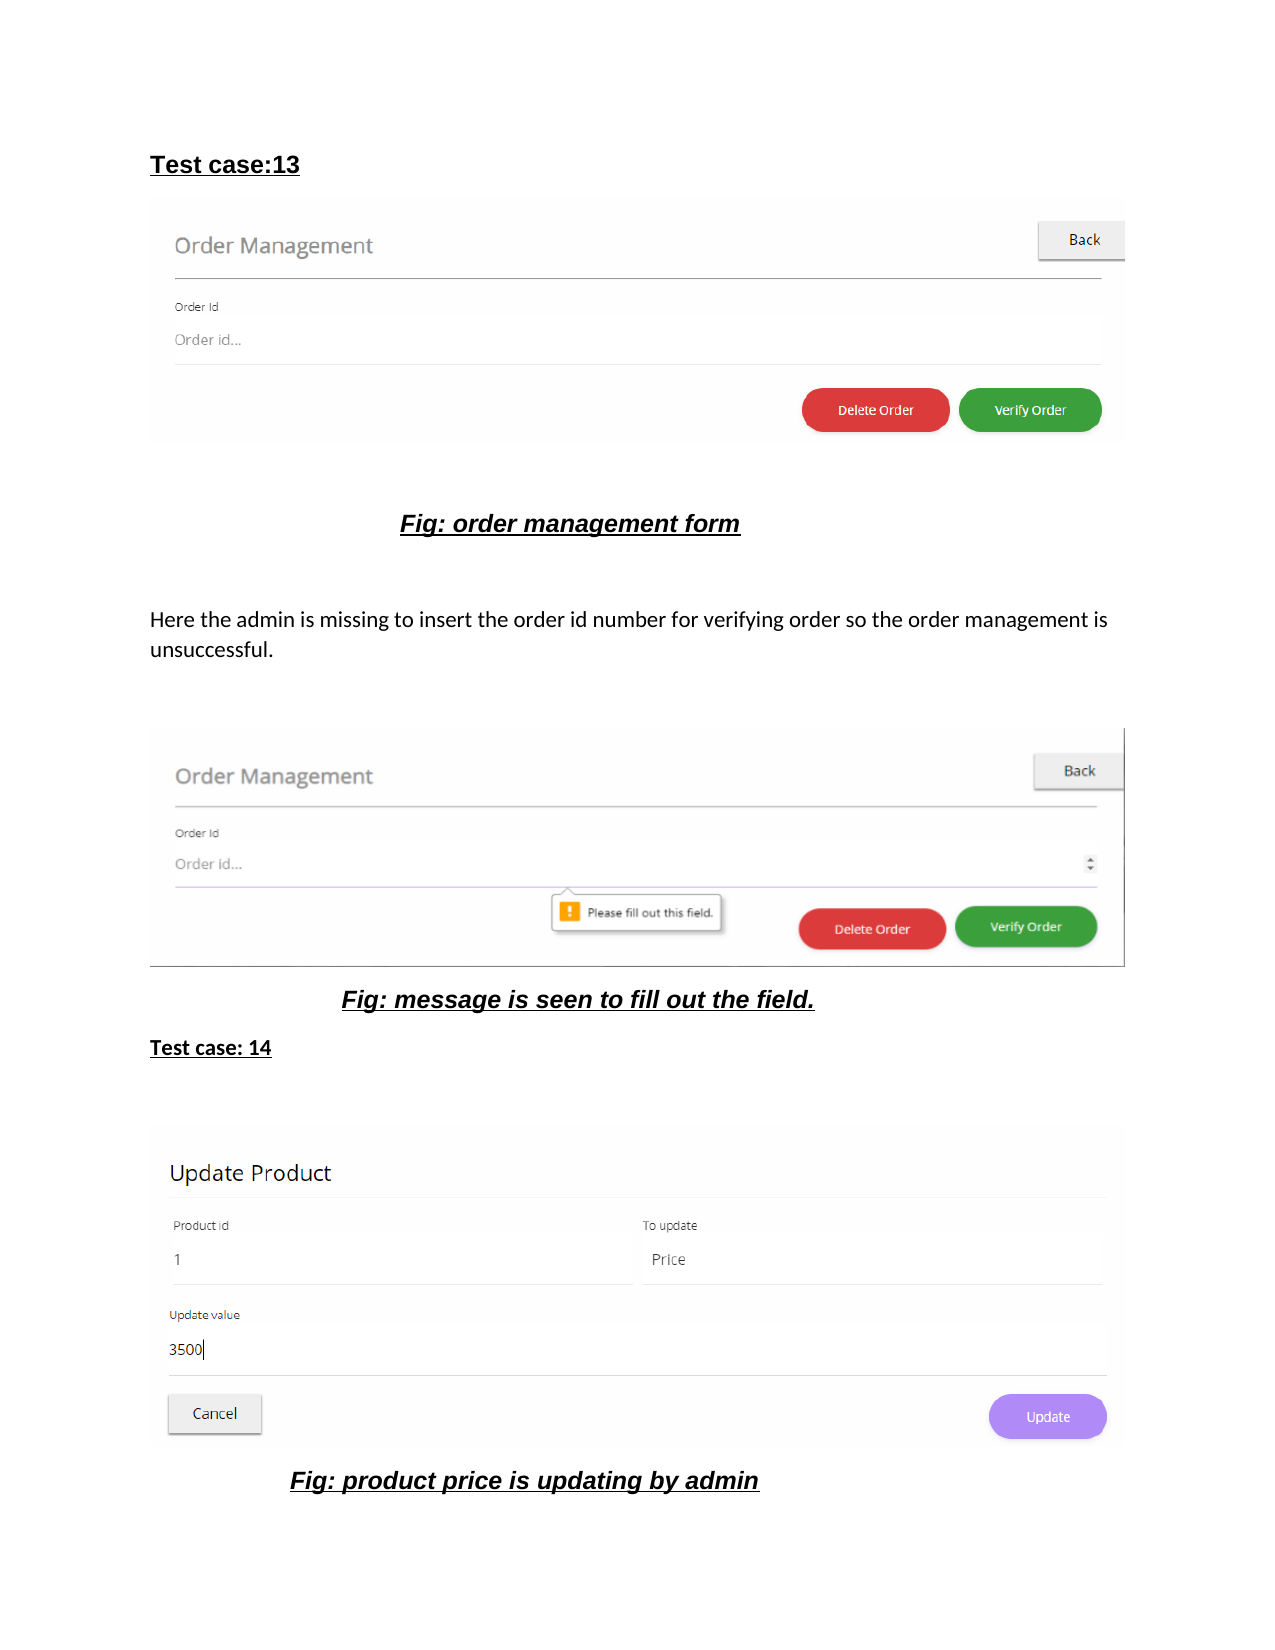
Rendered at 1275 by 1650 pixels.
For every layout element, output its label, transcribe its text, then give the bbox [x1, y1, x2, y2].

text Fig: order management form [150, 509, 1125, 538]
text Fig: product price is updating by admin [150, 1466, 1125, 1494]
text Test case:13 [150, 150, 1125, 179]
picture [150, 728, 1125, 967]
text Here the admin is missing to insert the order id number for verifying order so the order management is unsuccessful. [150, 605, 1125, 663]
text Test case: 14 [150, 1033, 1125, 1061]
picture [150, 1126, 1125, 1447]
picture [150, 197, 1125, 444]
text Fig: message is seen to fill out the field. [150, 985, 1125, 1014]
